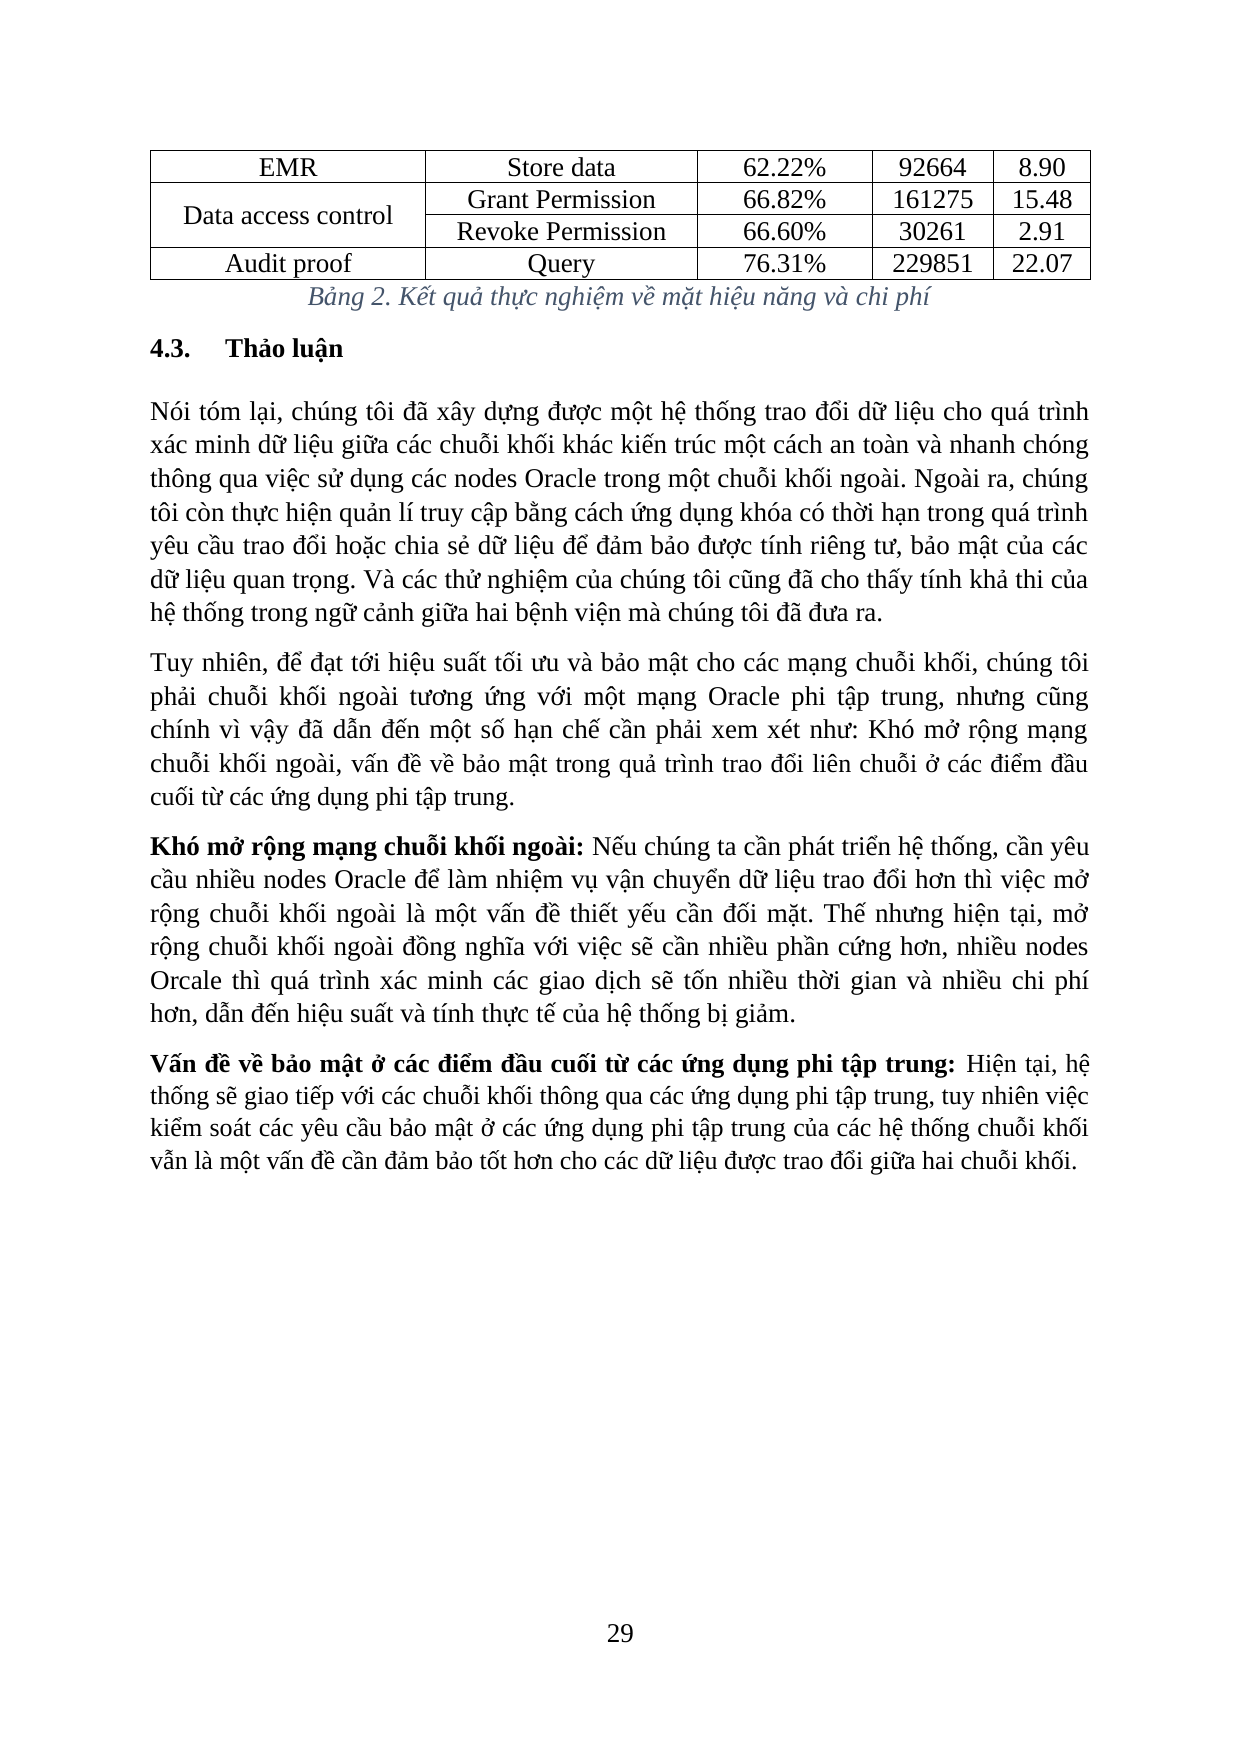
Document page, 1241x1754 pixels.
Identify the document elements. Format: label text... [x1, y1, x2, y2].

table_cell 22.07 [994, 248, 1090, 279]
table_cell 229851 [873, 248, 993, 279]
table_cell 8.90 [994, 151, 1090, 182]
text Vấn đề về bảo mật ở các điểm đầu cuối từ các ứng dụng phi tập trung: Hiện tại, hệ thống sẽ giao tiếp với các chuỗi khối thông qua các ứng dụng phi tập trung, tuy nhiên việc kiểm soát các yêu cầu bảo mật ở các ứng dụng phi tập trung của các hệ thống chuỗi khối vẫn là một vấn đề cần đảm bảo tốt hơn cho các dữ liệu được trao đổi giữa hai chuỗi khối. [150, 1048, 1090, 1175]
table_cell 15.48 [994, 183, 1090, 214]
table_cell 92664 [873, 151, 993, 182]
table_cell 66.82% [698, 183, 872, 214]
text Tuy nhiên, để đạt tới hiệu suất tối ưu và bảo mật cho các mạng chuỗi khối, chúng tôi phải chuỗi khối ngoài tương ứng với một mạng Oracle phi tập trung, nhưng cũng chính vì vậy đã dẫn đến một số hạn chế cần phải xem xét như: Khó mở rộng mạng chuỗi khối ngoài, vấn đề về bảo mật trong quả trình trao đổi liên chuỗi ở các điểm đầu cuối từ các ứng dụng phi tập trung. [150, 647, 1090, 811]
table_cell Grant Permission [426, 183, 697, 214]
table_cell EMR [151, 151, 425, 182]
table_cell 66.60% [698, 215, 872, 247]
table_cell Revoke Permission [426, 215, 697, 247]
table_cell 161275 [873, 183, 993, 214]
table_cell 62.22% [698, 151, 872, 182]
table_cell 76.31% [698, 248, 872, 279]
table_cell Store data [426, 151, 697, 182]
table_cell 2.91 [994, 215, 1090, 247]
table_cell Data access control [151, 183, 425, 247]
text Nói tóm lại, chúng tôi đã xây dựng được một hệ thống trao đổi dữ liệu cho quá trình xác minh dữ liệu giữa các chuỗi khối khác kiến trúc một cách an toàn và nhanh chóng thông qua việc sử dụng các nodes Oracle trong một chuỗi khối ngoài. Ngoài ra, chúng tôi còn thực hiện quản lí truy cập bằng cách ứng dụng khóa có thời hạn trong quá trình yêu cầu trao đổi hoặc chia sẻ dữ liệu để đảm bảo được tính riêng tư, bảo mật của các dữ liệu quan trọng. Và các thử nghiệm của chúng tôi cũng đã cho thấy tính khả thi của hệ thống trong ngữ cảnh giữa hai bệnh viện mà chúng tôi đã đưa ra. [150, 395, 1090, 627]
table_cell Audit proof [151, 248, 425, 279]
text Bảng 2. Kết quả thực nghiệm về mặt hiệu năng và chi phí [150, 280, 1090, 311]
table_cell Query [426, 248, 697, 279]
table_cell 30261 [873, 215, 993, 247]
text Khó mở rộng mạng chuỗi khối ngoài: Nếu chúng ta cần phát triển hệ thống, cần yêu cầu nhiều nodes Oracle để làm nhiệm vụ vận chuyển dữ liệu trao đổi hơn thì việc mở rộng chuỗi khối ngoài là một vấn đề thiết yếu cần đối mặt. Thế nhưng hiện tại, mở rộng chuỗi khối ngoài đồng nghĩa với việc sẽ cần nhiều phần cứng hơn, nhiều nodes Orcale thì quá trình xác minh các giao dịch sẽ tốn nhiều thời gian và nhiều chi phí hơn, dẫn đến hiệu suất và tính thực tế của hệ thống bị giảm. [150, 830, 1090, 1029]
list Thảo luận [150, 332, 1090, 363]
